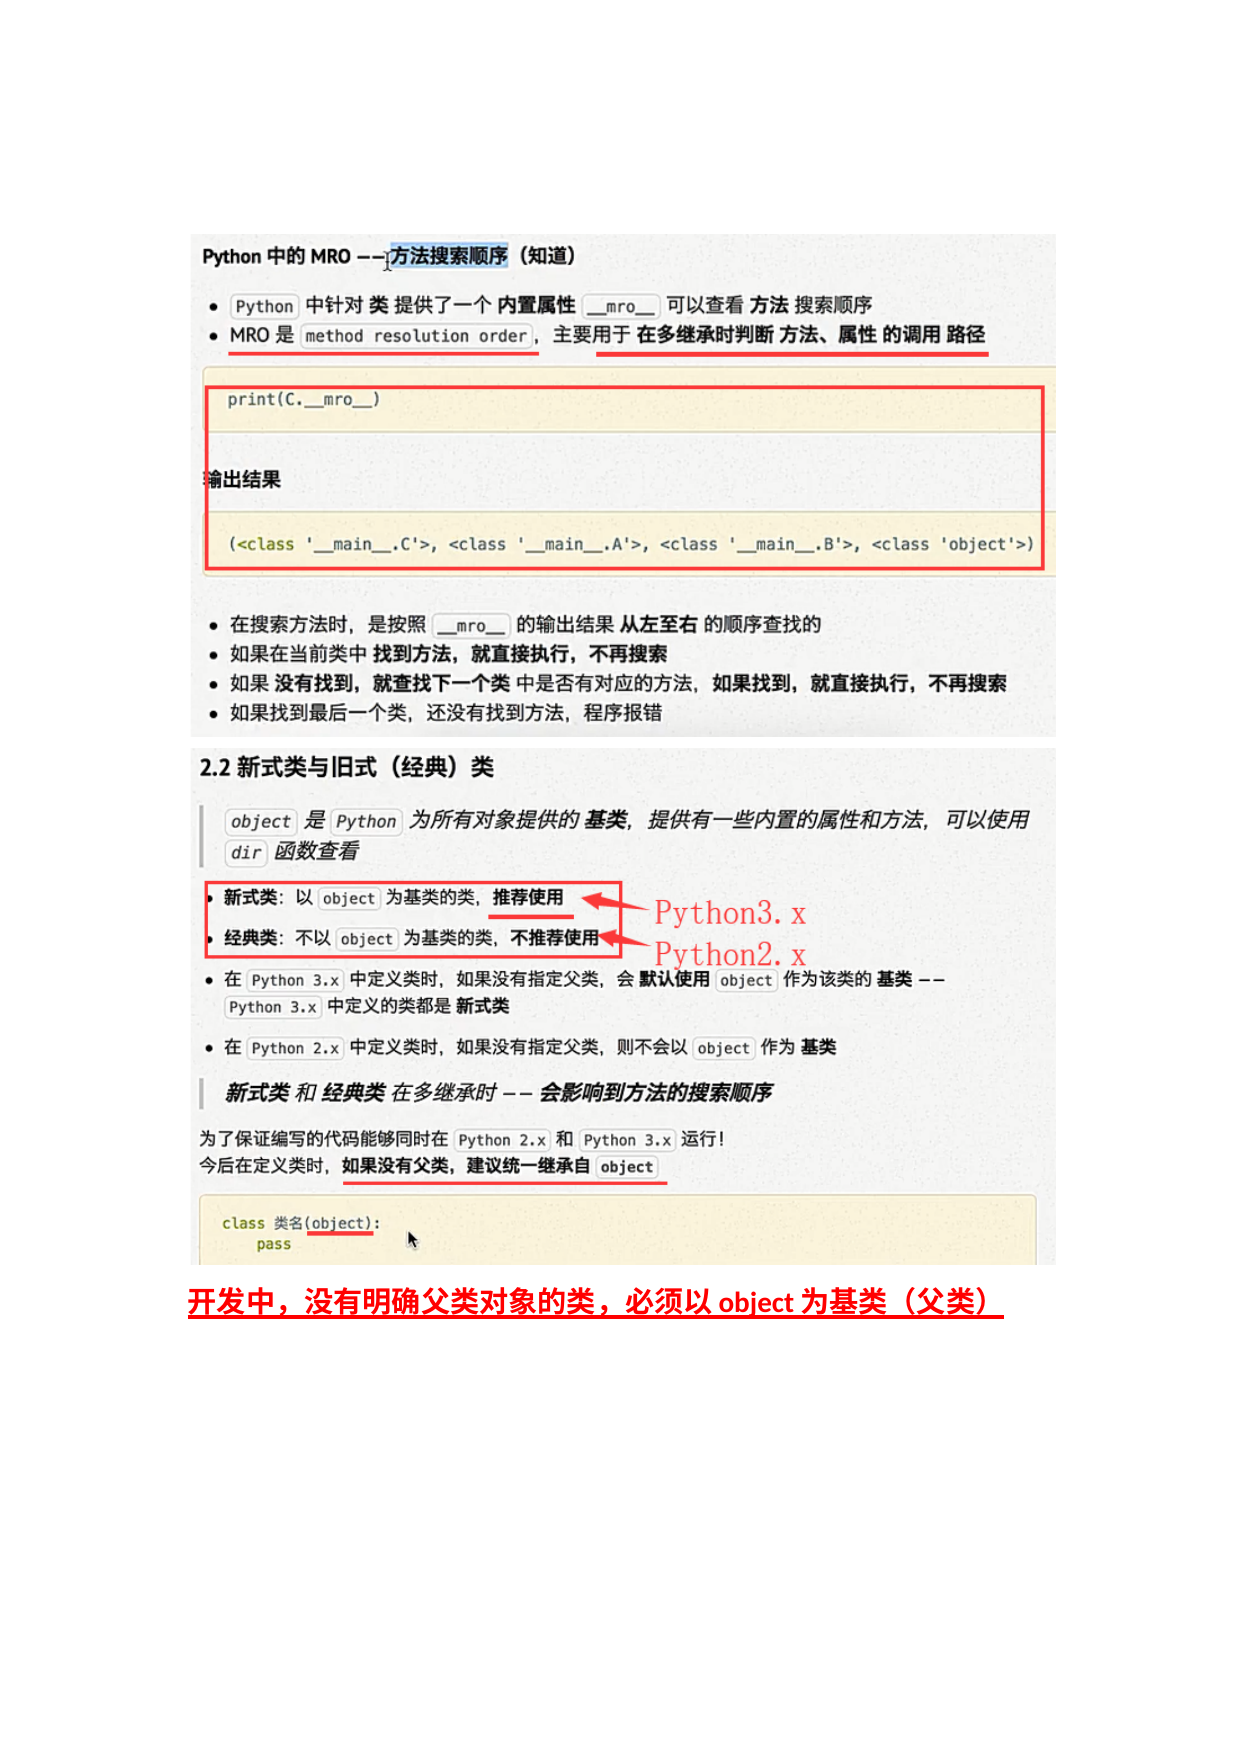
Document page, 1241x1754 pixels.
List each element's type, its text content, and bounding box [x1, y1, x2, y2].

picture [190, 748, 1056, 1265]
text 开发中，没有明确父类对象的类，必须以object为基类（父类） [187, 1267, 1053, 1332]
picture [190, 234, 1056, 737]
